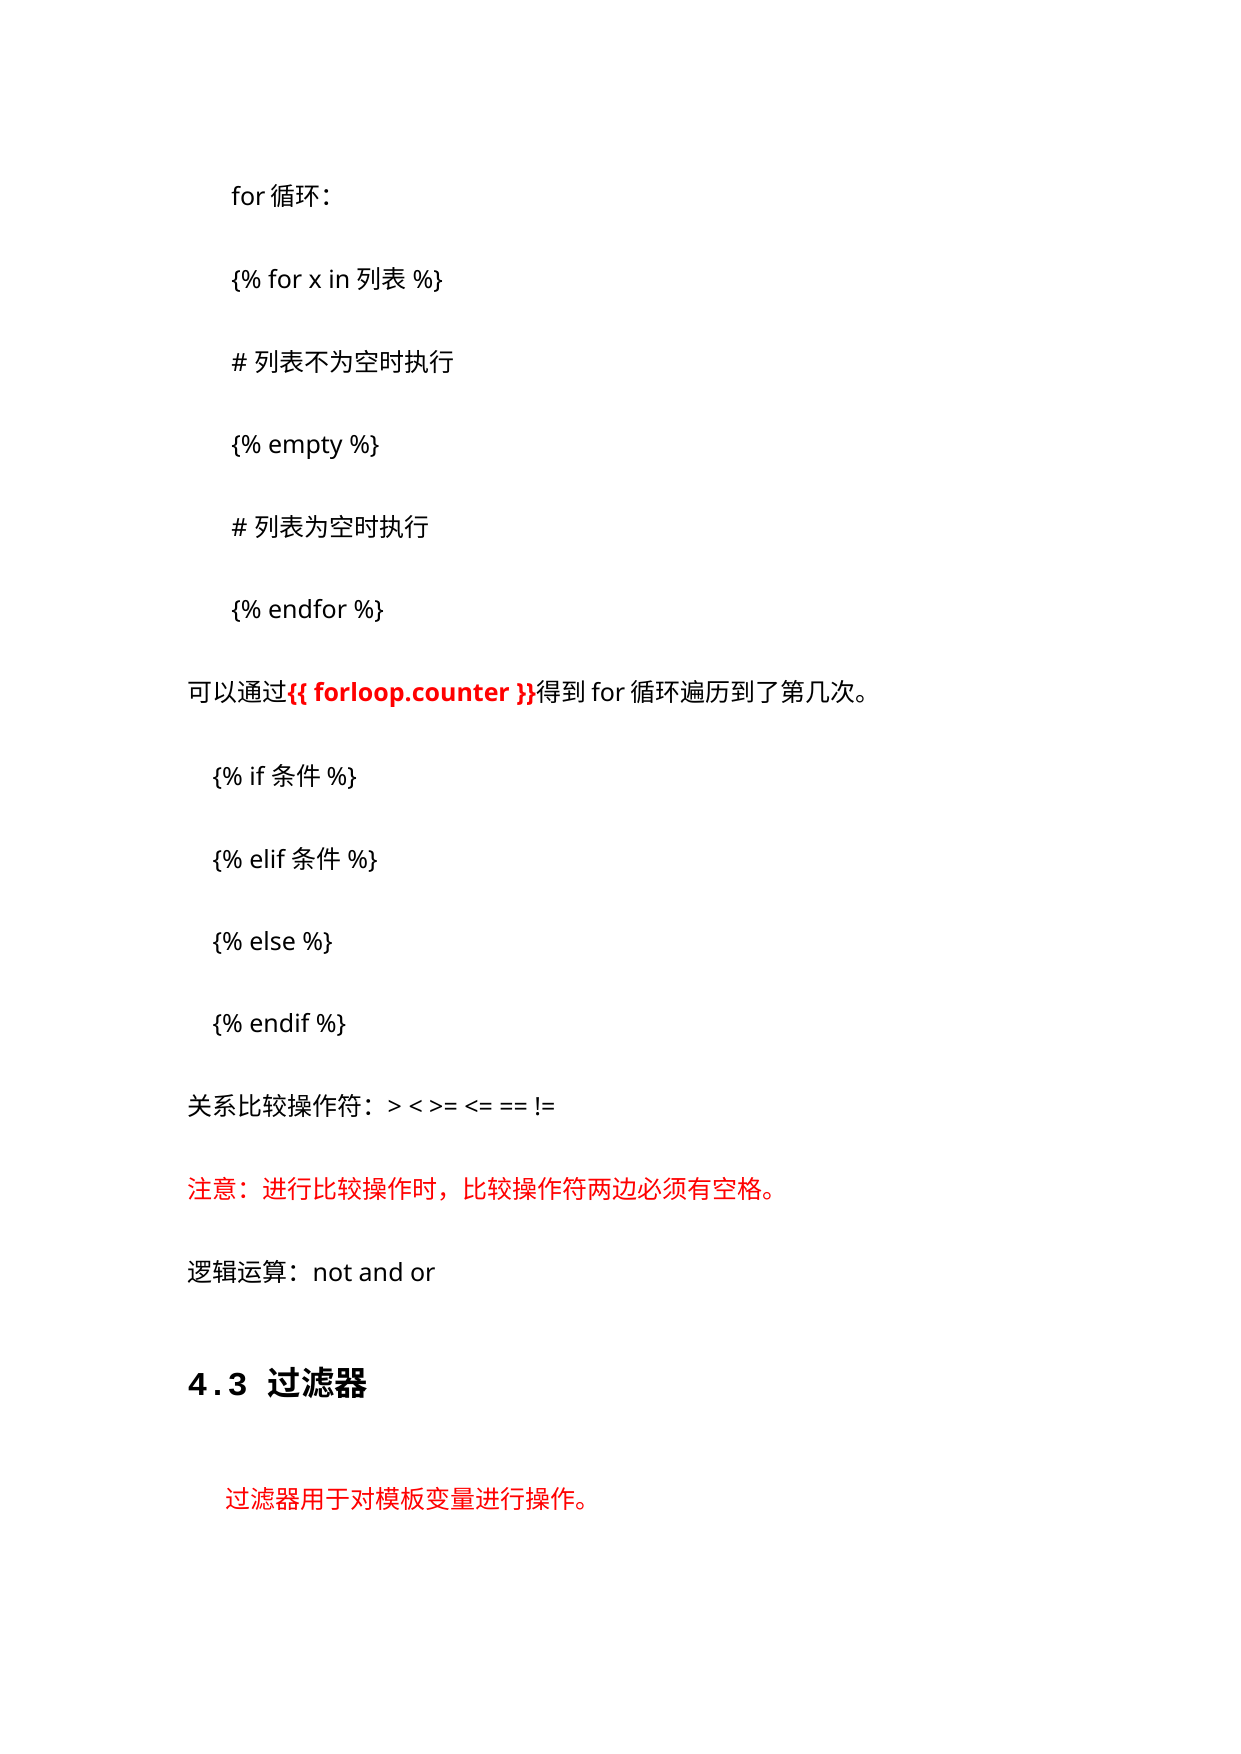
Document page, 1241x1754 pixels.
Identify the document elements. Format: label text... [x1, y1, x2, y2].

subtitle 4.3 过滤器 [187, 1348, 1053, 1413]
text {% for x in 列表 %} [187, 245, 1053, 310]
text {% empty %} [187, 411, 1053, 476]
text 关系比较操作符：> < >= <= == != [187, 1072, 1053, 1137]
text {% if 条件 %} [212, 742, 1053, 807]
text 注意：进行比较操作时，比较操作符两边必须有空格。 [187, 1155, 1053, 1220]
list 过滤器用于对模板变量进行操作。 [225, 1465, 1053, 1530]
text {% else %} [212, 908, 1053, 973]
text 逻辑运算：not and or [187, 1238, 1053, 1303]
text # 列表不为空时执行 [187, 328, 1053, 393]
text # 列表为空时执行 [187, 493, 1053, 558]
text 可以通过{{ forloop.counter }}得到for循环遍历到了第几次。 [187, 658, 1053, 723]
text {% elif 条件 %} [212, 825, 1053, 890]
text for循环： [187, 162, 1053, 227]
text {% endif %} [212, 990, 1053, 1055]
text {% endfor %} [187, 576, 1053, 641]
